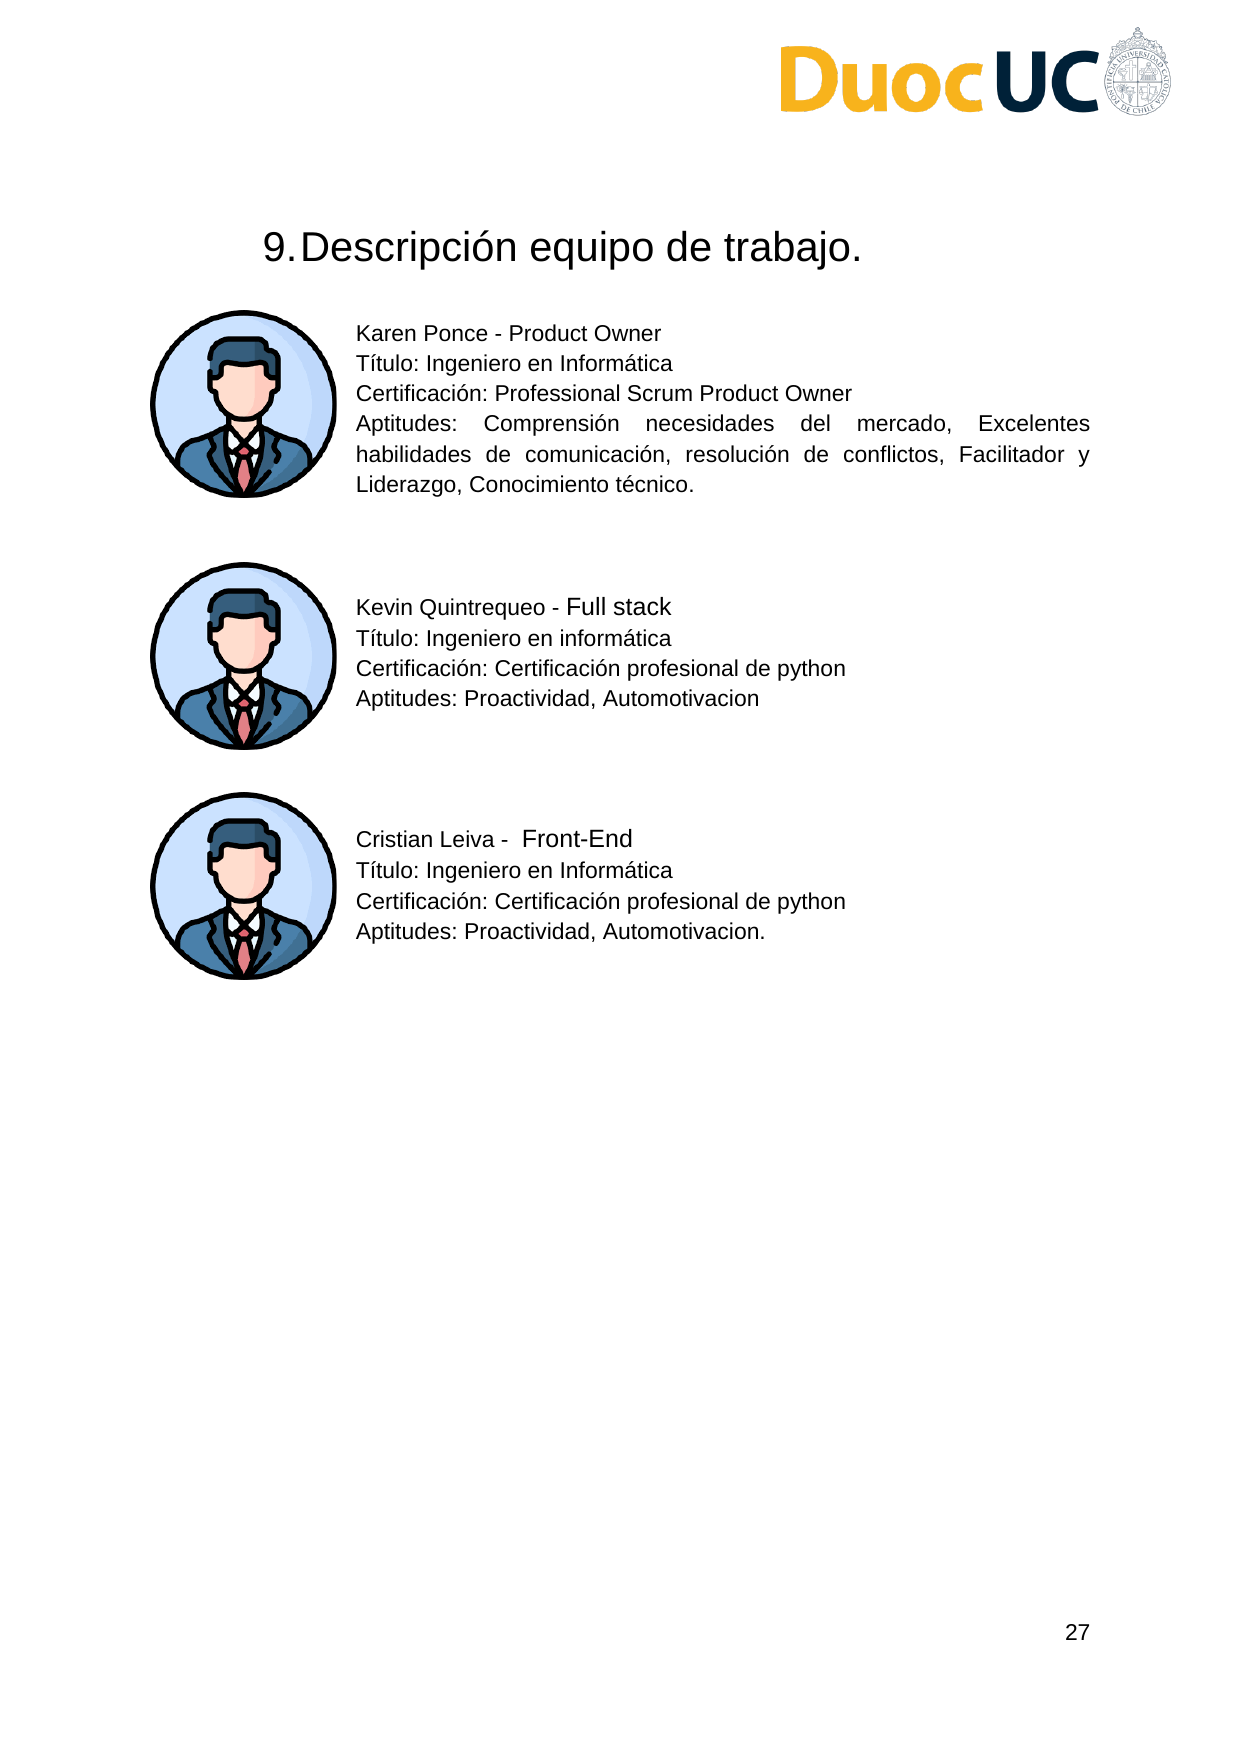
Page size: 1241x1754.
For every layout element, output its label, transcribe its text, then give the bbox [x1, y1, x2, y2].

text Certificación: Certificación profesional de python [337, 655, 1090, 681]
picture [150, 792, 337, 980]
picture [150, 562, 337, 750]
text Aptitudes: Comprensión necesidades del mercado, Excelentes habilidades de comunicación, resolución de conflictos, Facilitador y Liderazgo, Conocimiento técnico. [337, 410, 1090, 497]
text Aptitudes: Proactividad, Automotivacion. [337, 918, 1090, 944]
text Certificación: Certificación profesional de python [337, 888, 1090, 914]
text Título: Ingeniero en Informática [337, 857, 1090, 884]
text Título: Ingeniero en informática [337, 624, 1090, 651]
text Certificación: Professional Scrum Product Owner [337, 380, 1090, 406]
text Título: Ingeniero en Informática [337, 350, 1090, 376]
text Aptitudes: Proactividad, Automotivacion [337, 685, 1090, 711]
text Karen Ponce - Product Owner [337, 320, 1090, 346]
subtitle Descripción equipo de trabajo. [262, 222, 1090, 270]
picture [775, 21, 1176, 121]
text Cristian Leiva - Front-End [337, 824, 1090, 853]
text Kevin Quintrequeo - Full stack [337, 592, 1090, 620]
picture [150, 310, 337, 498]
